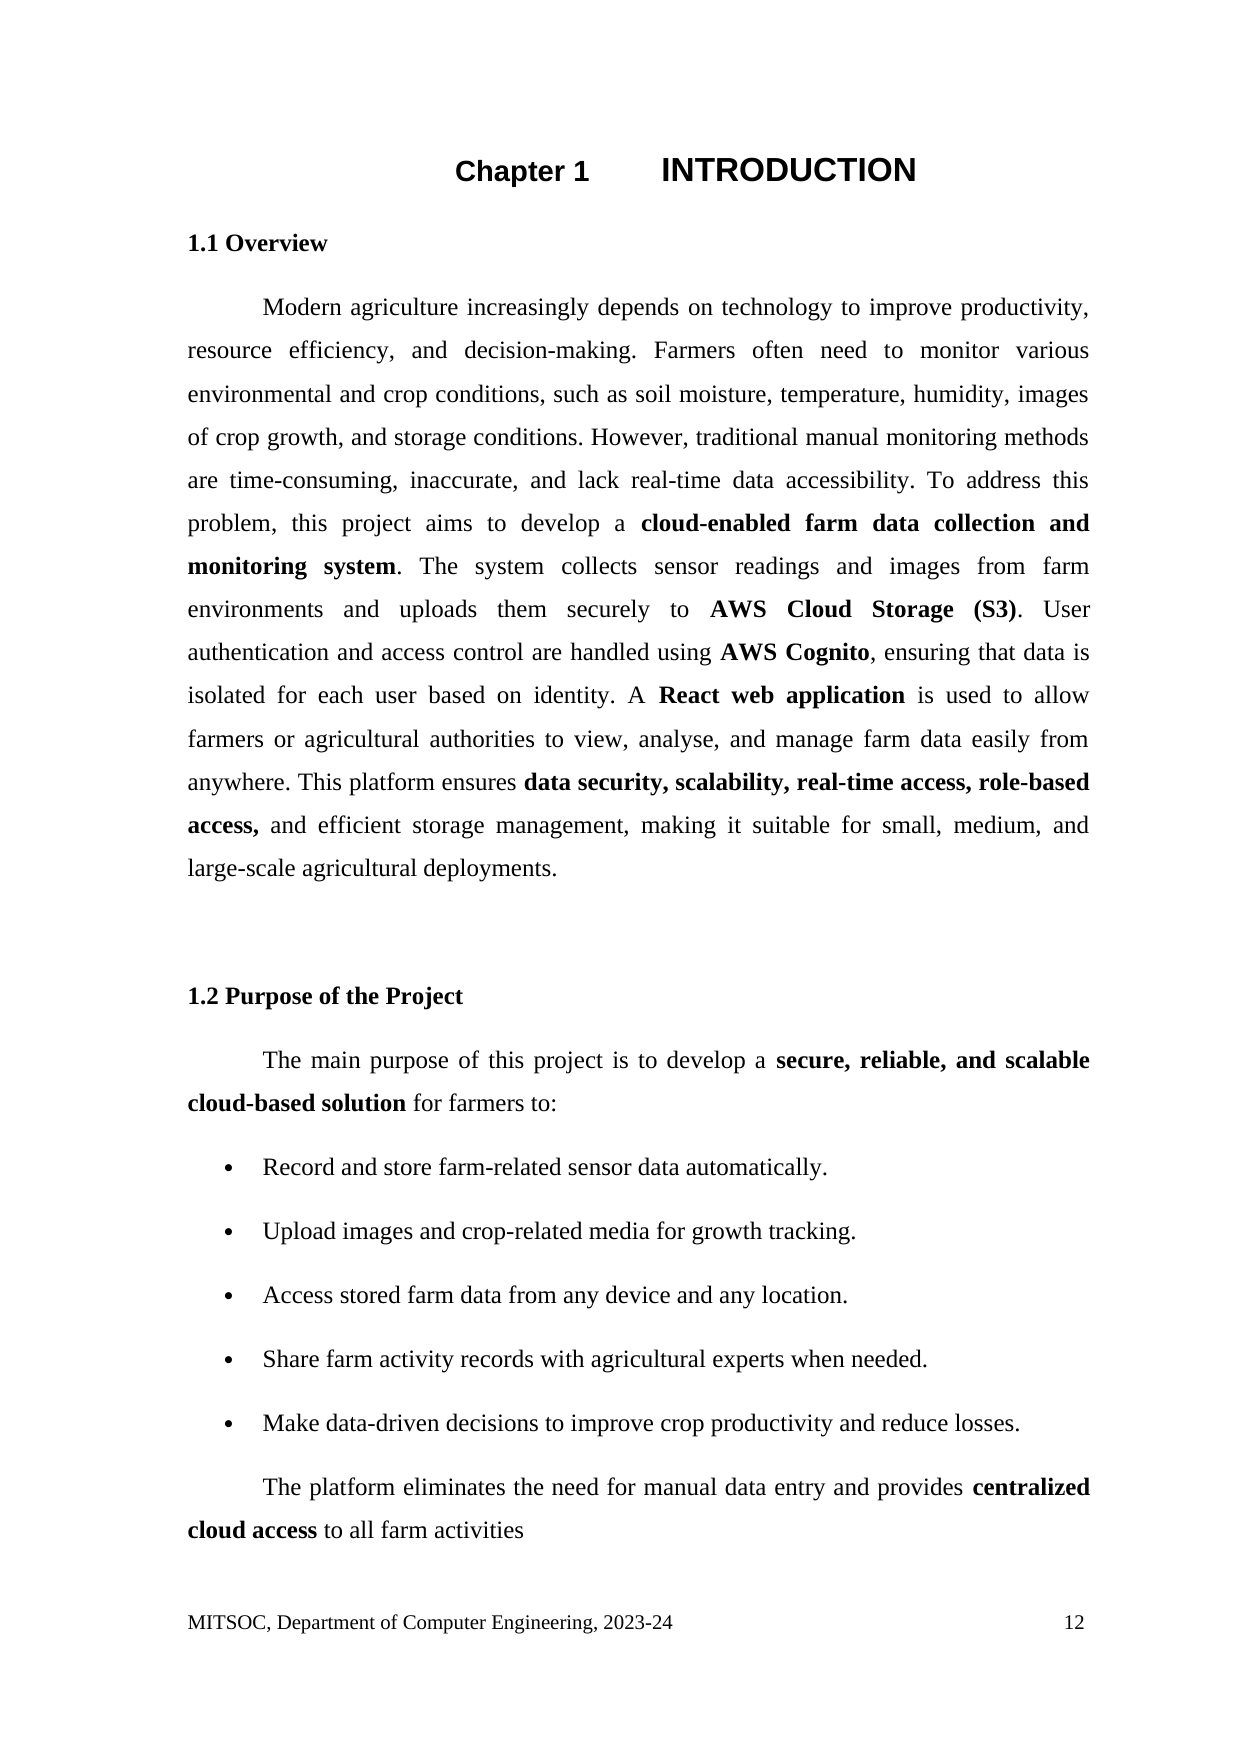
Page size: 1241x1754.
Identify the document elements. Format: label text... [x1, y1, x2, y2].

subtitle 1.2 Purpose of the Project [187, 981, 1090, 1010]
text The platform eliminates the need for manual data entry and provides centralized cloud access to all farm activities [187, 1472, 1090, 1544]
subtitle Overview [187, 228, 1090, 257]
list Make data-driven decisions to improve crop productivity and reduce losses. [225, 1408, 1090, 1437]
list Upload images and crop-related media for growth tracking. [225, 1216, 1090, 1245]
subtitle INTRODUCTION [281, 150, 1090, 188]
list Access stored farm data from any device and any location. [225, 1280, 1090, 1309]
list Record and store farm-related sensor data automatically. [225, 1152, 1090, 1181]
text The main purpose of this project is to develop a secure, reliable, and scalable cloud-based solution for farmers to: [187, 1045, 1090, 1117]
list Share farm activity records with agricultural experts when needed. [225, 1344, 1090, 1373]
text Modern agriculture increasingly depends on technology to improve productivity, resource efficiency, and decision-making. Farmers often need to monitor various environmental and crop conditions, such as soil moisture, temperature, humidity, images of crop growth, and storage conditions. However, traditional manual monitoring methods are time-consuming, inaccurate, and lack real-time data accessibility. To address this problem, this project aims to develop a cloud-enabled farm data collection and monitoring system. The system collects sensor readings and images from farm environments and uploads them securely to AWS Cloud Storage (S3). User authentication and access control are handled using AWS Cognito, ensuring that data is isolated for each user based on identity. A React web application is used to allow farmers or agricultural authorities to view, analyse, and manage farm data easily from anywhere. This platform ensures data security, scalability, real-time access, role-based access, and efficient storage management, making it suitable for small, medium, and large-scale agricultural deployments. [187, 292, 1090, 882]
